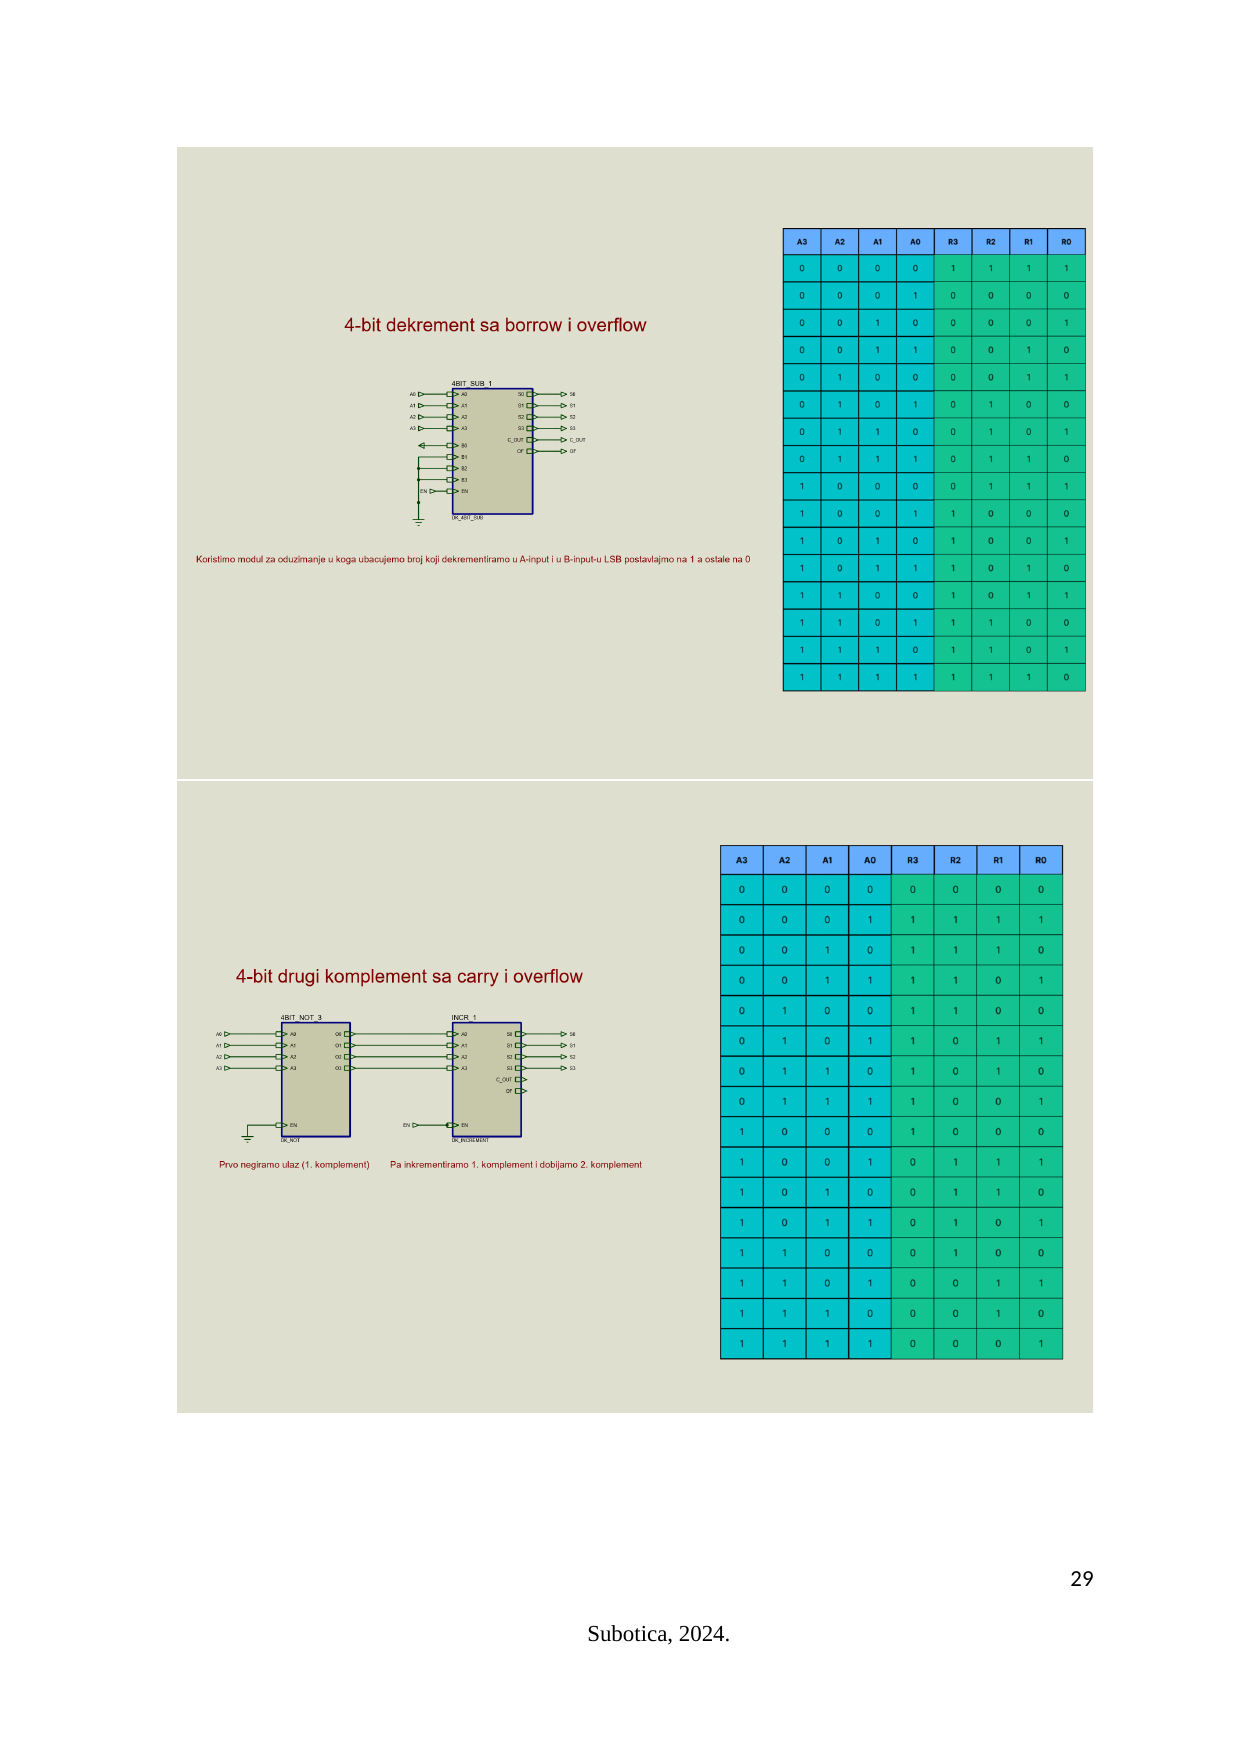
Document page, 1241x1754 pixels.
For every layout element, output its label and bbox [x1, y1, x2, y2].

picture [177, 781, 1094, 1413]
picture [177, 147, 1094, 779]
